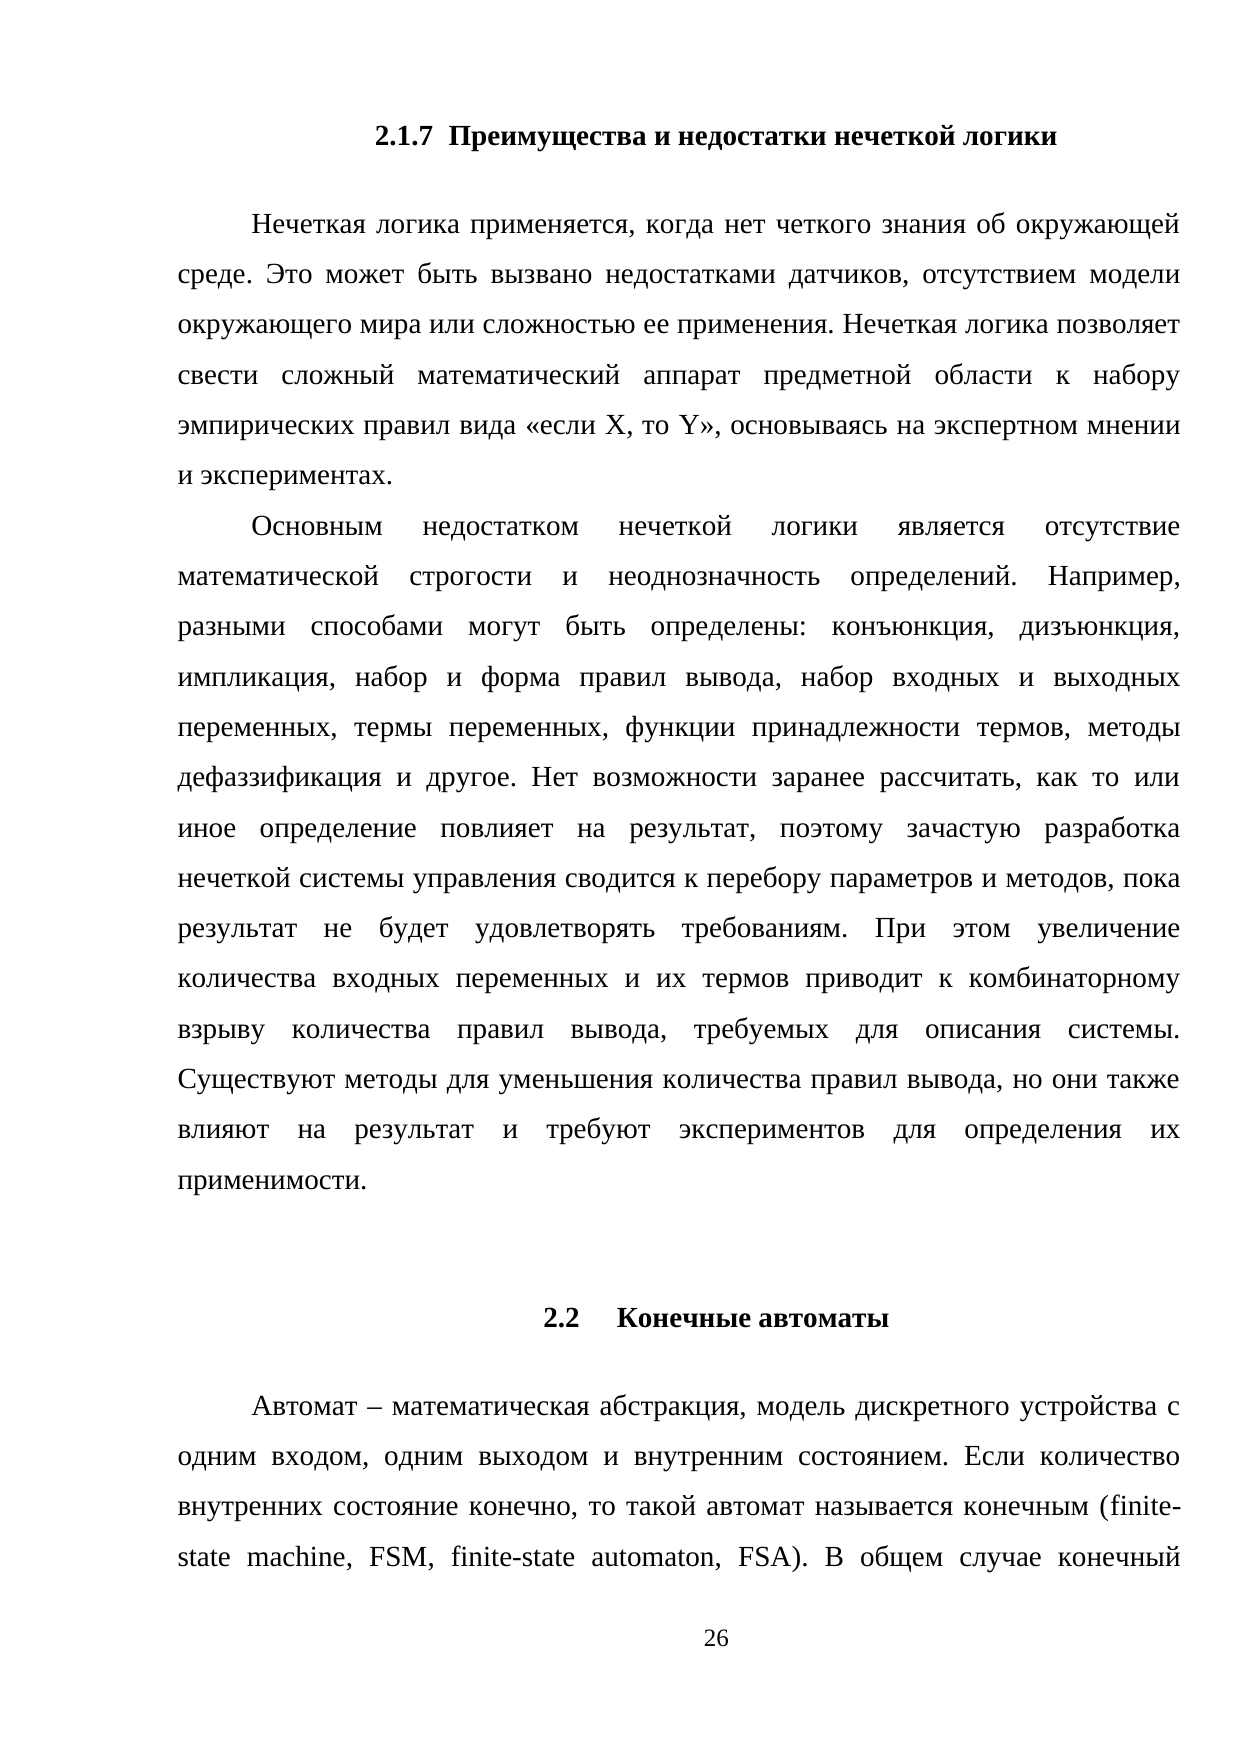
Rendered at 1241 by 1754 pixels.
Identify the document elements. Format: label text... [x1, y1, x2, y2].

text Основным недостатком нечеткой логики является отсутствие математической строгости и неоднозначность определений. Например, разными способами могут быть определены: конъюнкция, дизъюнкция, импликация, набор и форма правил вывода, набор входных и выходных переменных, термы переменных, функции принадлежности термов, методы дефаззификация и другое. Нет возможности заранее рассчитать, как то или иное определение повлияет на результат, поэтому зачастую разработка нечеткой системы управления сводится к перебору параметров и методов, пока результат не будет удовлетворять требованиям. При этом увеличение количества входных переменных и их термов приводит к комбинаторному взрыву количества правил вывода, требуемых для описания системы. Существуют методы для уменьшения количества правил вывода, но они также влияют на результат и требуют экспериментов для определения их применимости. [177, 508, 1181, 1195]
subtitle Конечные автоматы [177, 1300, 1181, 1333]
subtitle Преимущества и недостатки нечеткой логики [177, 118, 1181, 152]
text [177, 1388, 1181, 1572]
text Нечеткая логика применяется, когда нет четкого знания об окружающей среде. Это может быть вызвано недостатками датчиков, отсутствием модели окружающего мира или сложностью ее применения. Нечеткая логика позволяет свести сложный математический аппарат предметной области к набору эмпирических правил вида «если X, то Y», основываясь на экспертном мнении и экспериментах. [177, 206, 1181, 491]
